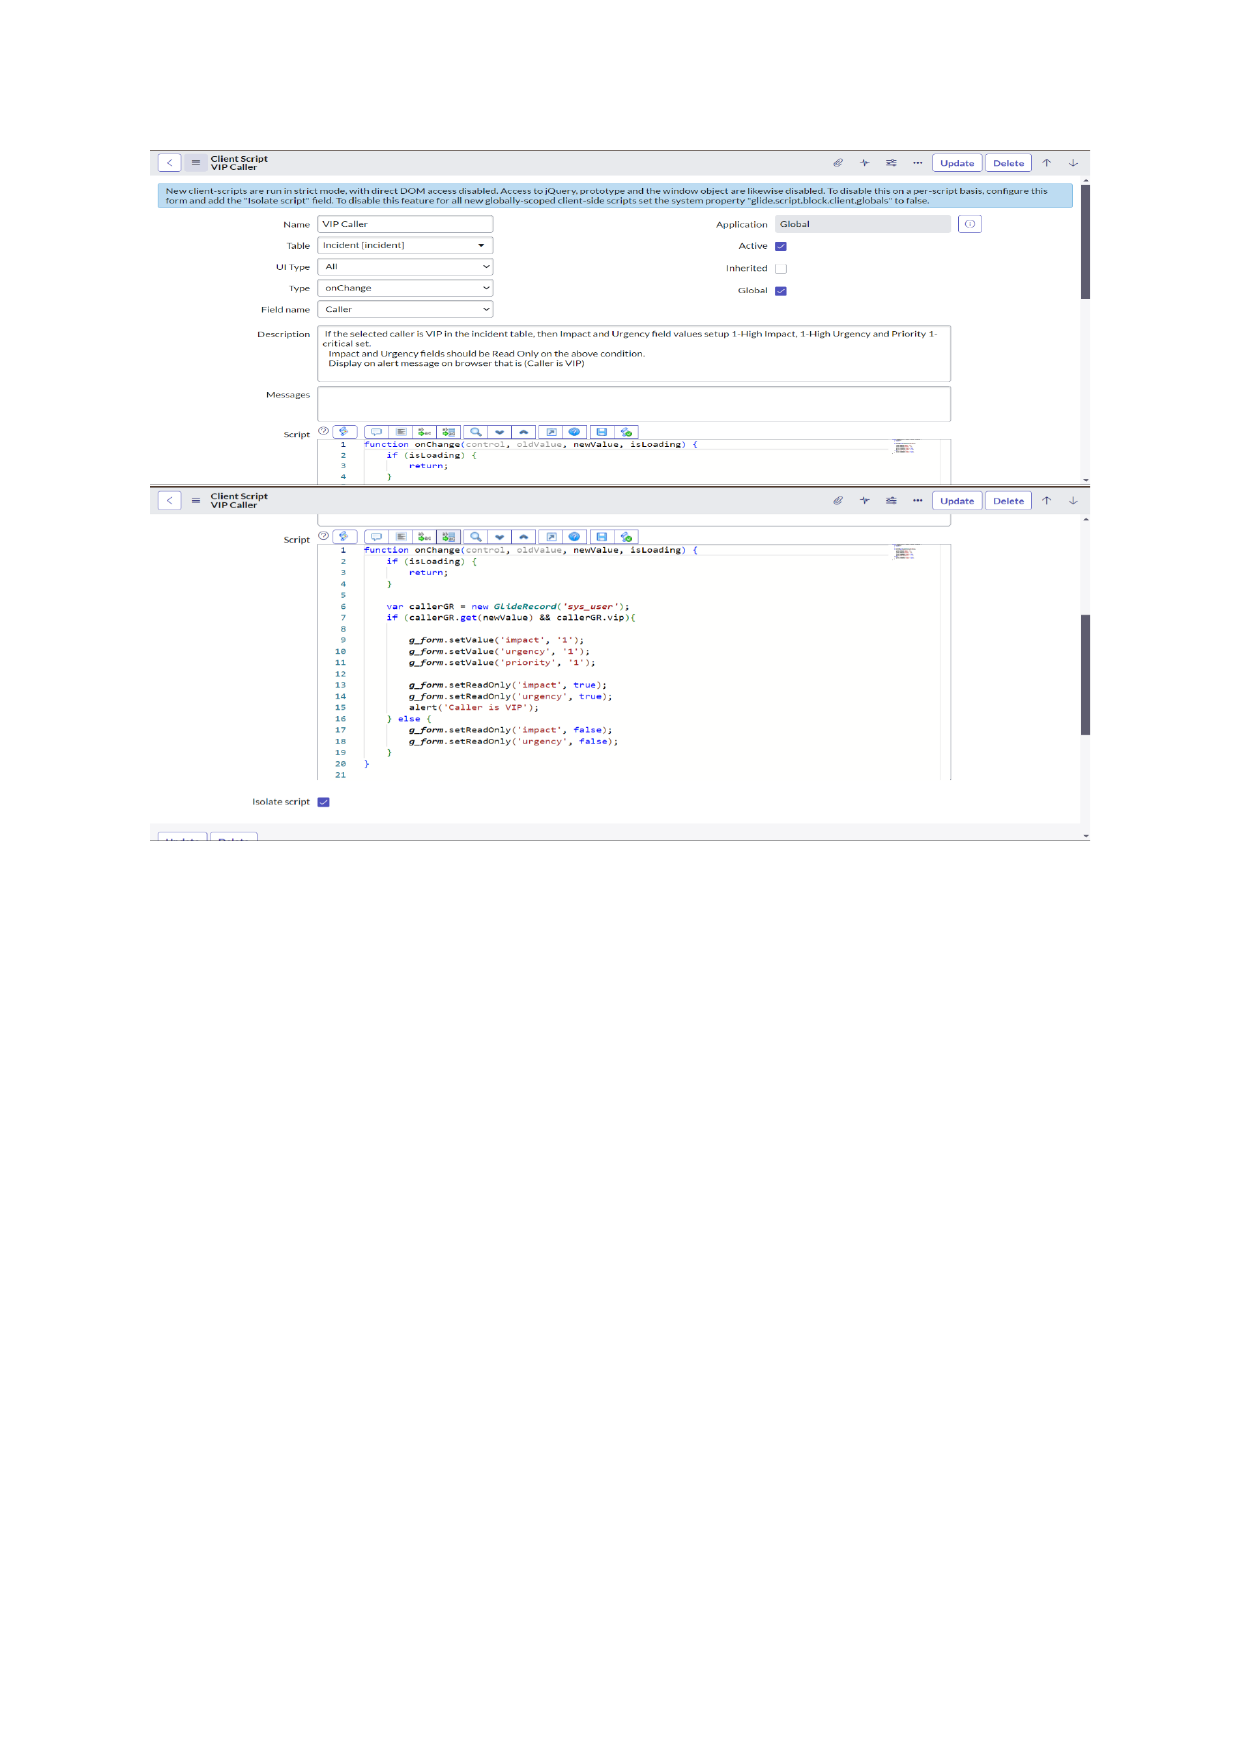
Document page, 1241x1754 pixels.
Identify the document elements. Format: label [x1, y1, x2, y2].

picture [150, 486, 1091, 841]
picture [150, 150, 1091, 485]
